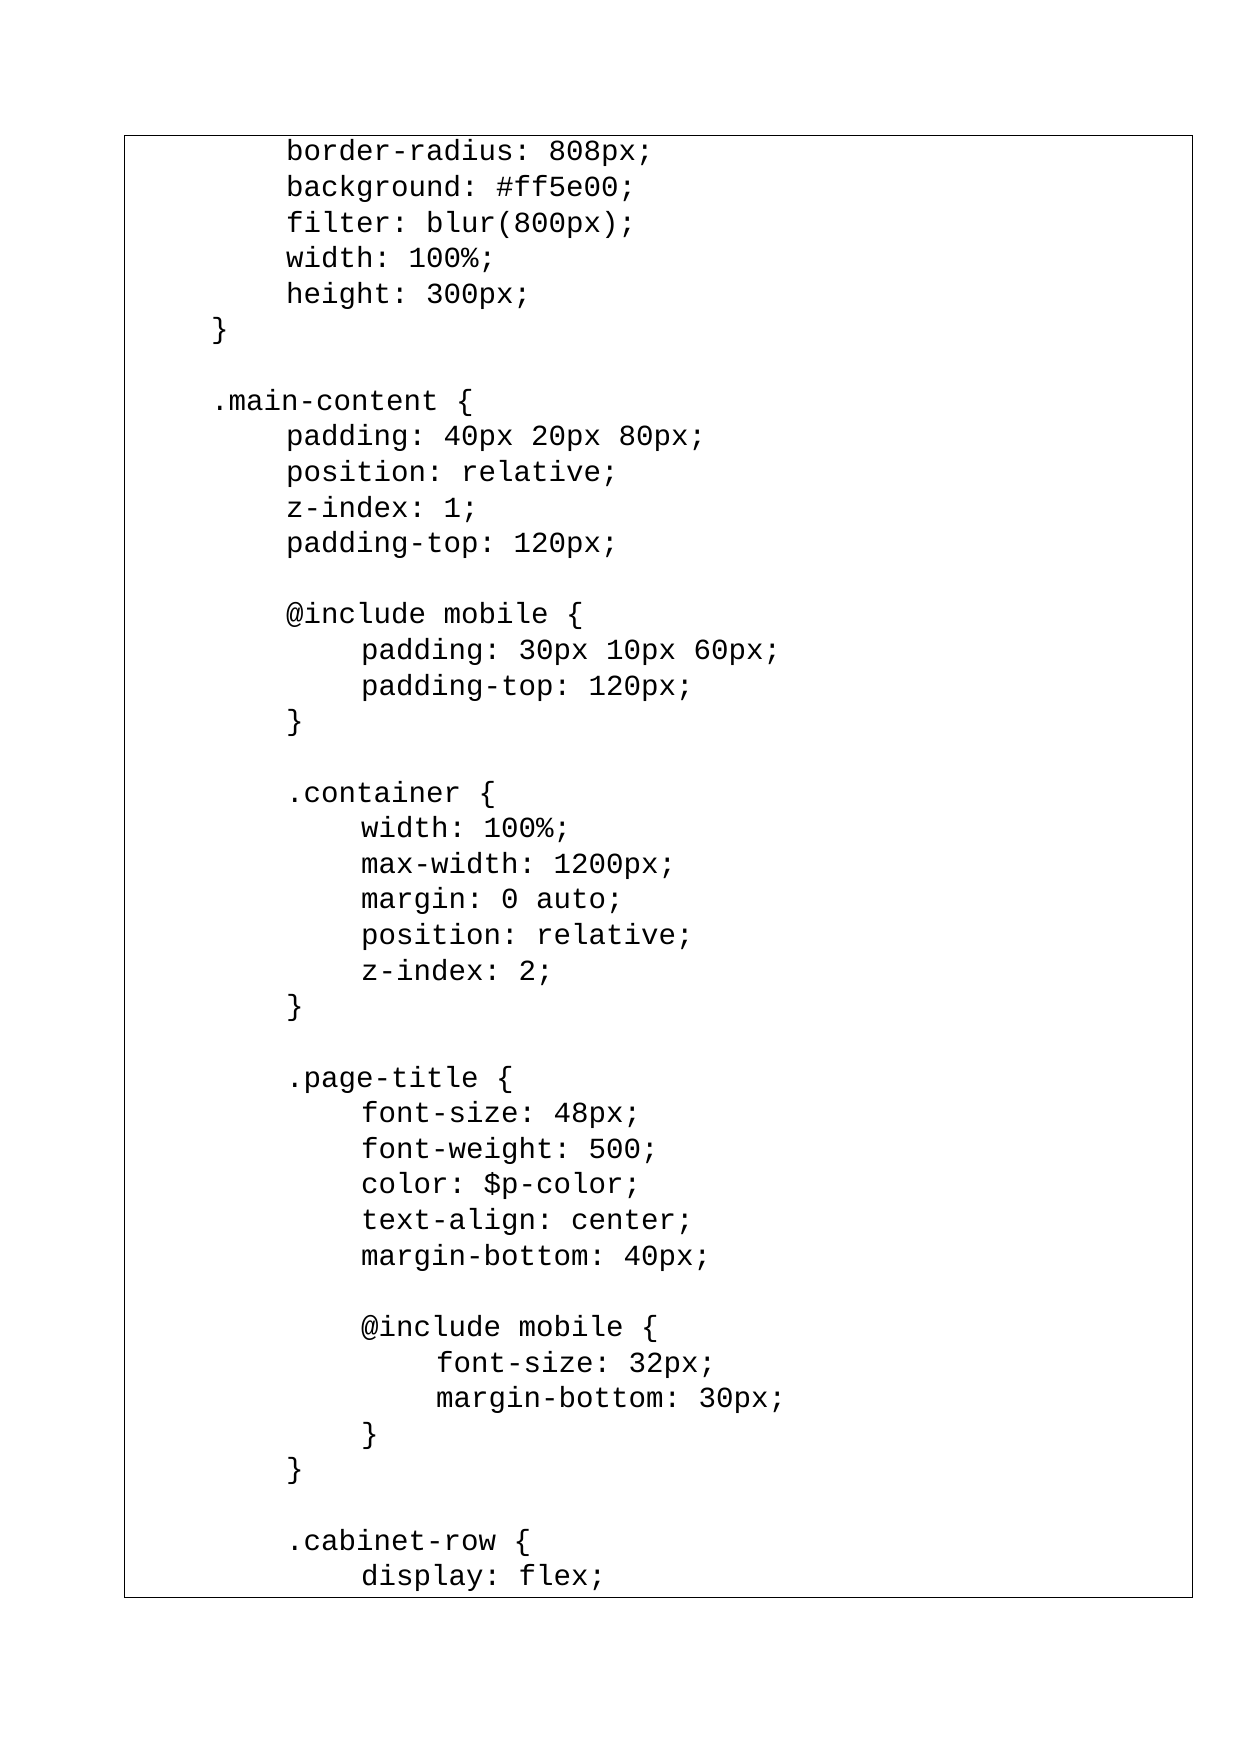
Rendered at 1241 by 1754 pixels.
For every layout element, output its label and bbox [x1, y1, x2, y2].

table_header [125, 136, 1192, 1597]
